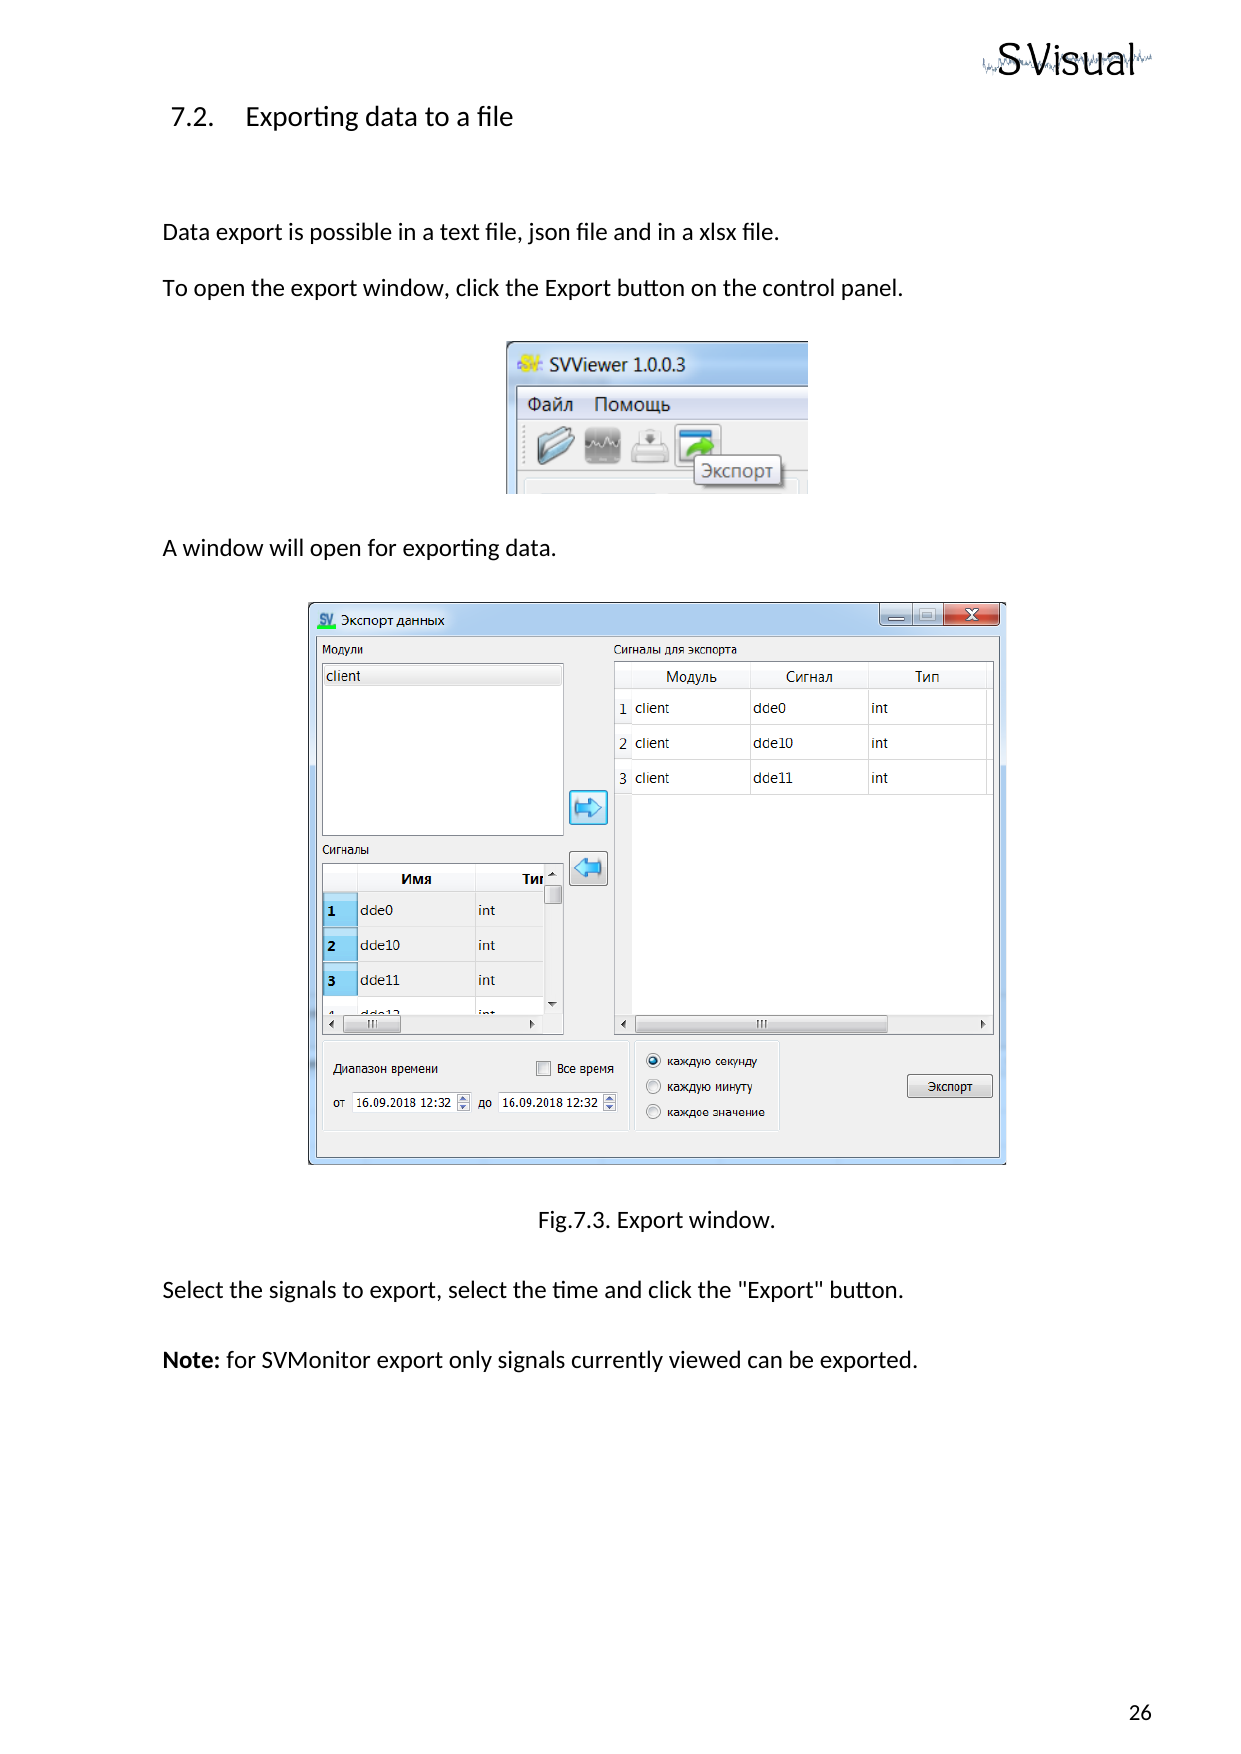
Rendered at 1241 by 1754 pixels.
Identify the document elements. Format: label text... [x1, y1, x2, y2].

text Data export is possible in a text file, json file and in a xlsx file. [133, 216, 1152, 246]
list Fig.7.3. Export window. [133, 1204, 1152, 1234]
list Note: for SVMonitor export only signals currently viewed can be exported. [133, 1344, 1152, 1374]
picture [982, 29, 1152, 87]
list Select the signals to export, select the time and click the "Export" button. [133, 1274, 1152, 1304]
list To open the export window, click the Export button on the control panel. [133, 272, 1152, 302]
list Exporting data to a file [170, 98, 1152, 134]
picture [506, 341, 808, 494]
picture [308, 602, 1007, 1165]
list A window will open for exporting data. [133, 532, 1152, 563]
